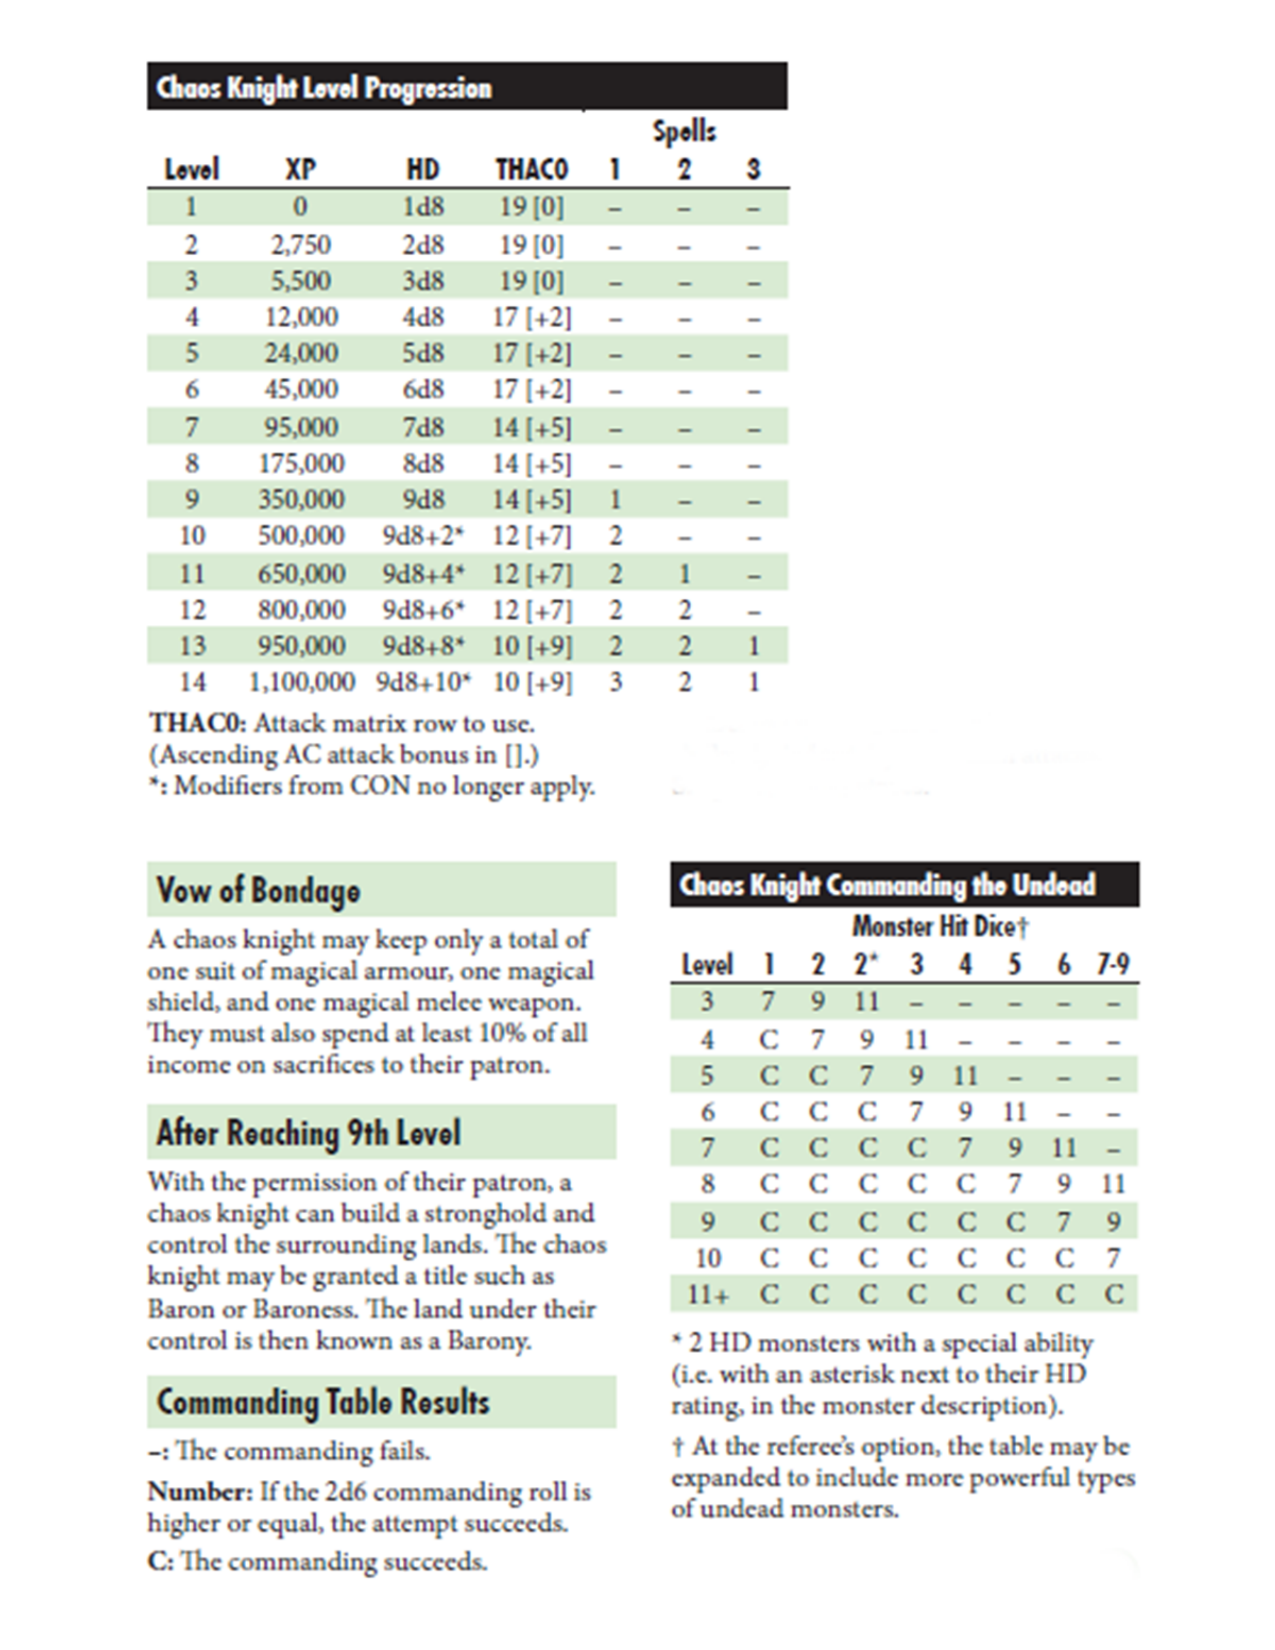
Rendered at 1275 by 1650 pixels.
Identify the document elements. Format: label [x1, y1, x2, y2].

picture [127, 38, 1169, 1601]
